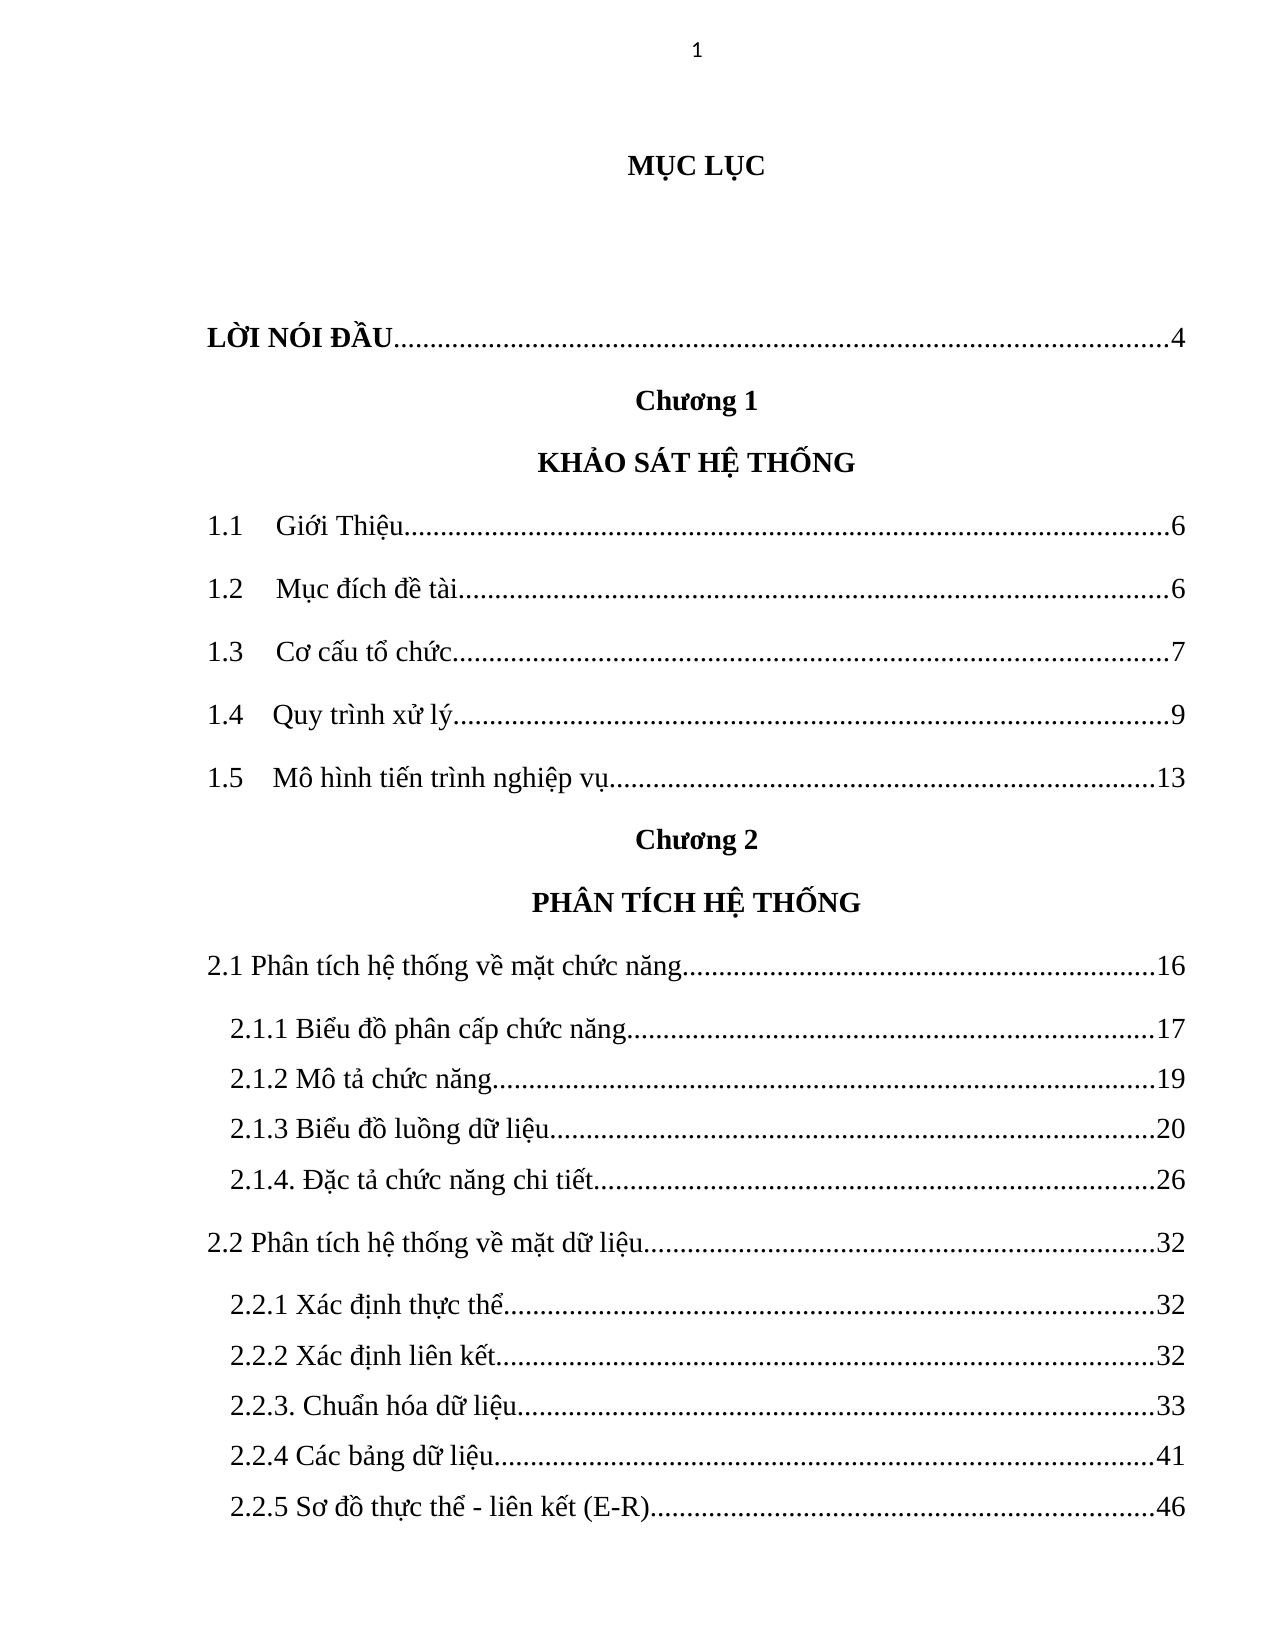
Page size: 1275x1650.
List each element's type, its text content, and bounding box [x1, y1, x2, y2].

text MỤC LỤC [207, 148, 1186, 181]
